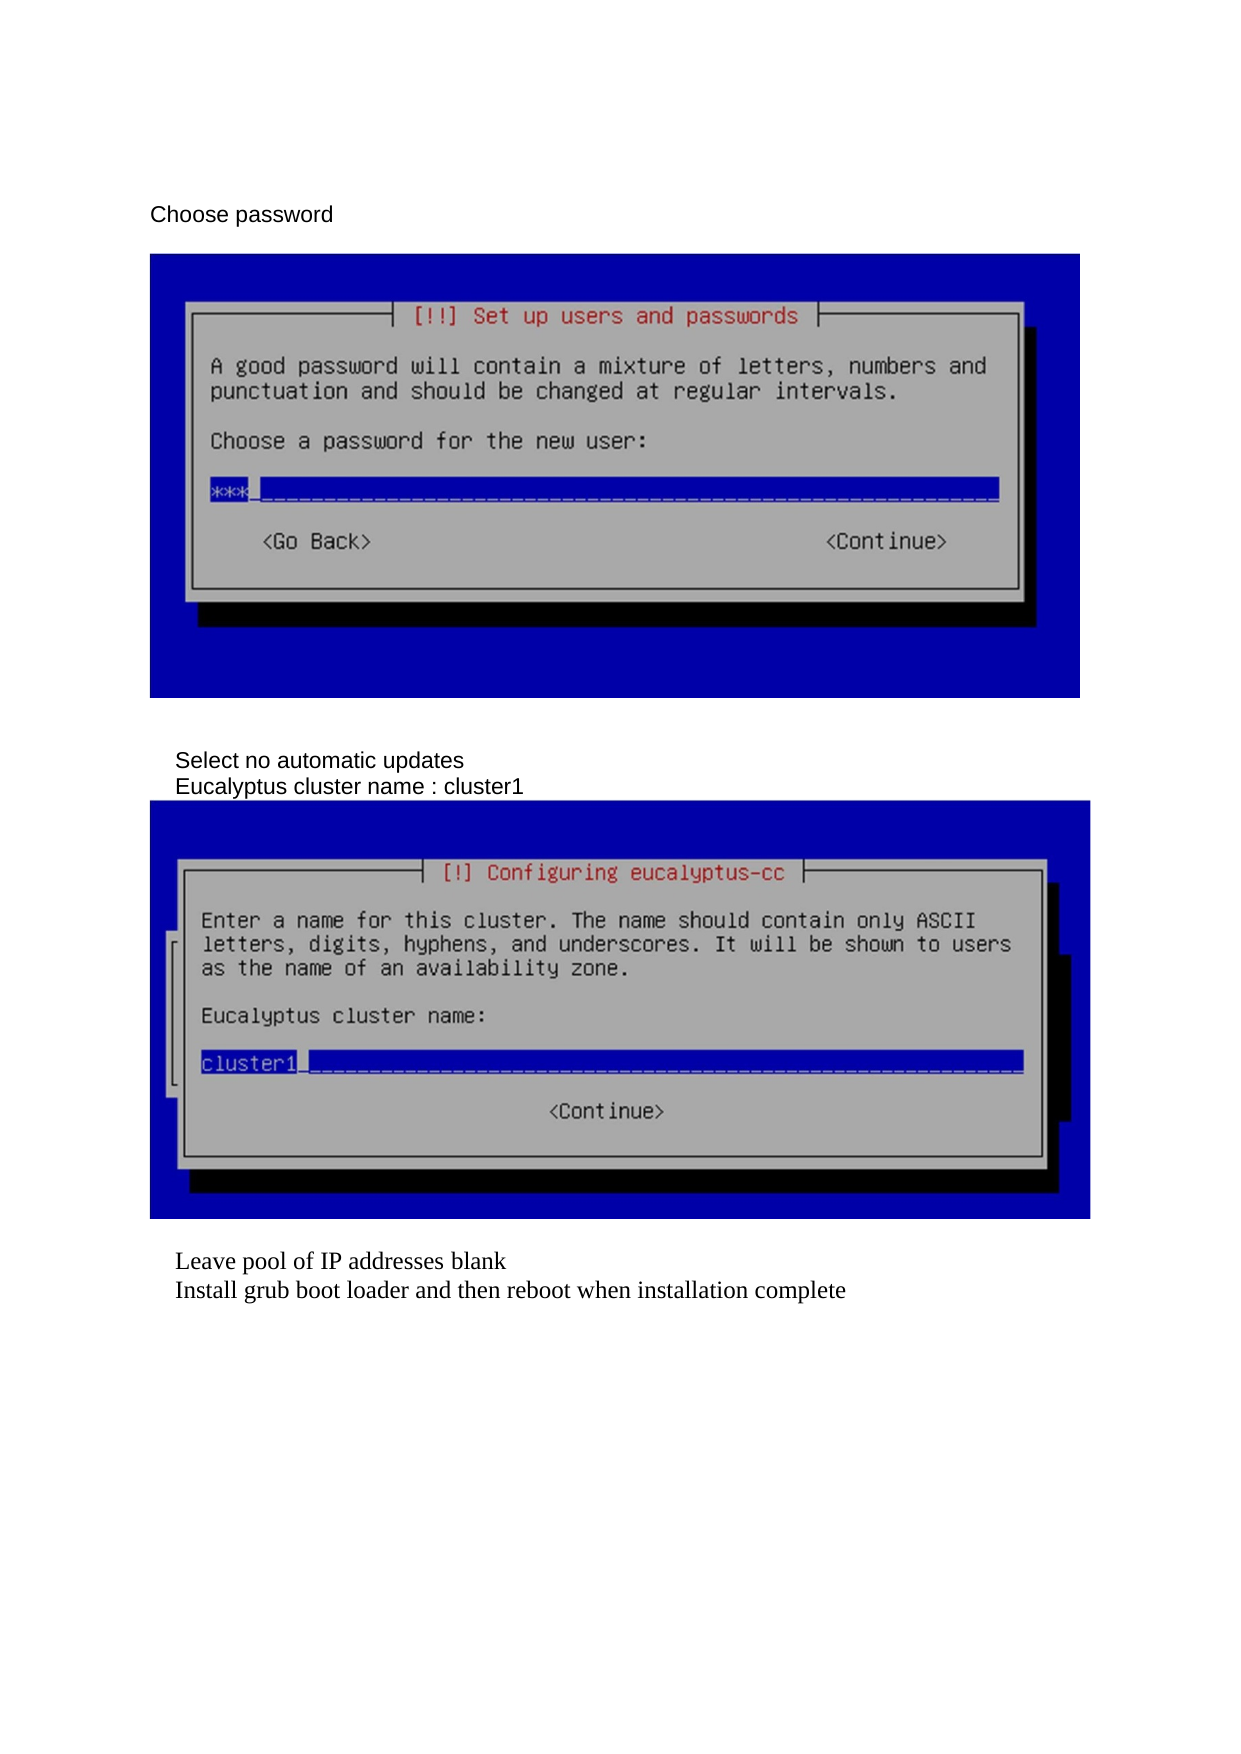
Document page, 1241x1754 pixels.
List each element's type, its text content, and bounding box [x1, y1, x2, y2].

picture [149, 799, 1091, 1219]
text Choose password [150, 201, 1103, 227]
list Select no automatic updates [137, 747, 1103, 773]
picture [149, 253, 1080, 698]
list Install grub boot loader and then reboot when installation complete [137, 1275, 1103, 1304]
list Eucalyptus cluster name : cluster1 [150, 773, 1103, 799]
list Leave pool of IP addresses blank [137, 1246, 1103, 1275]
